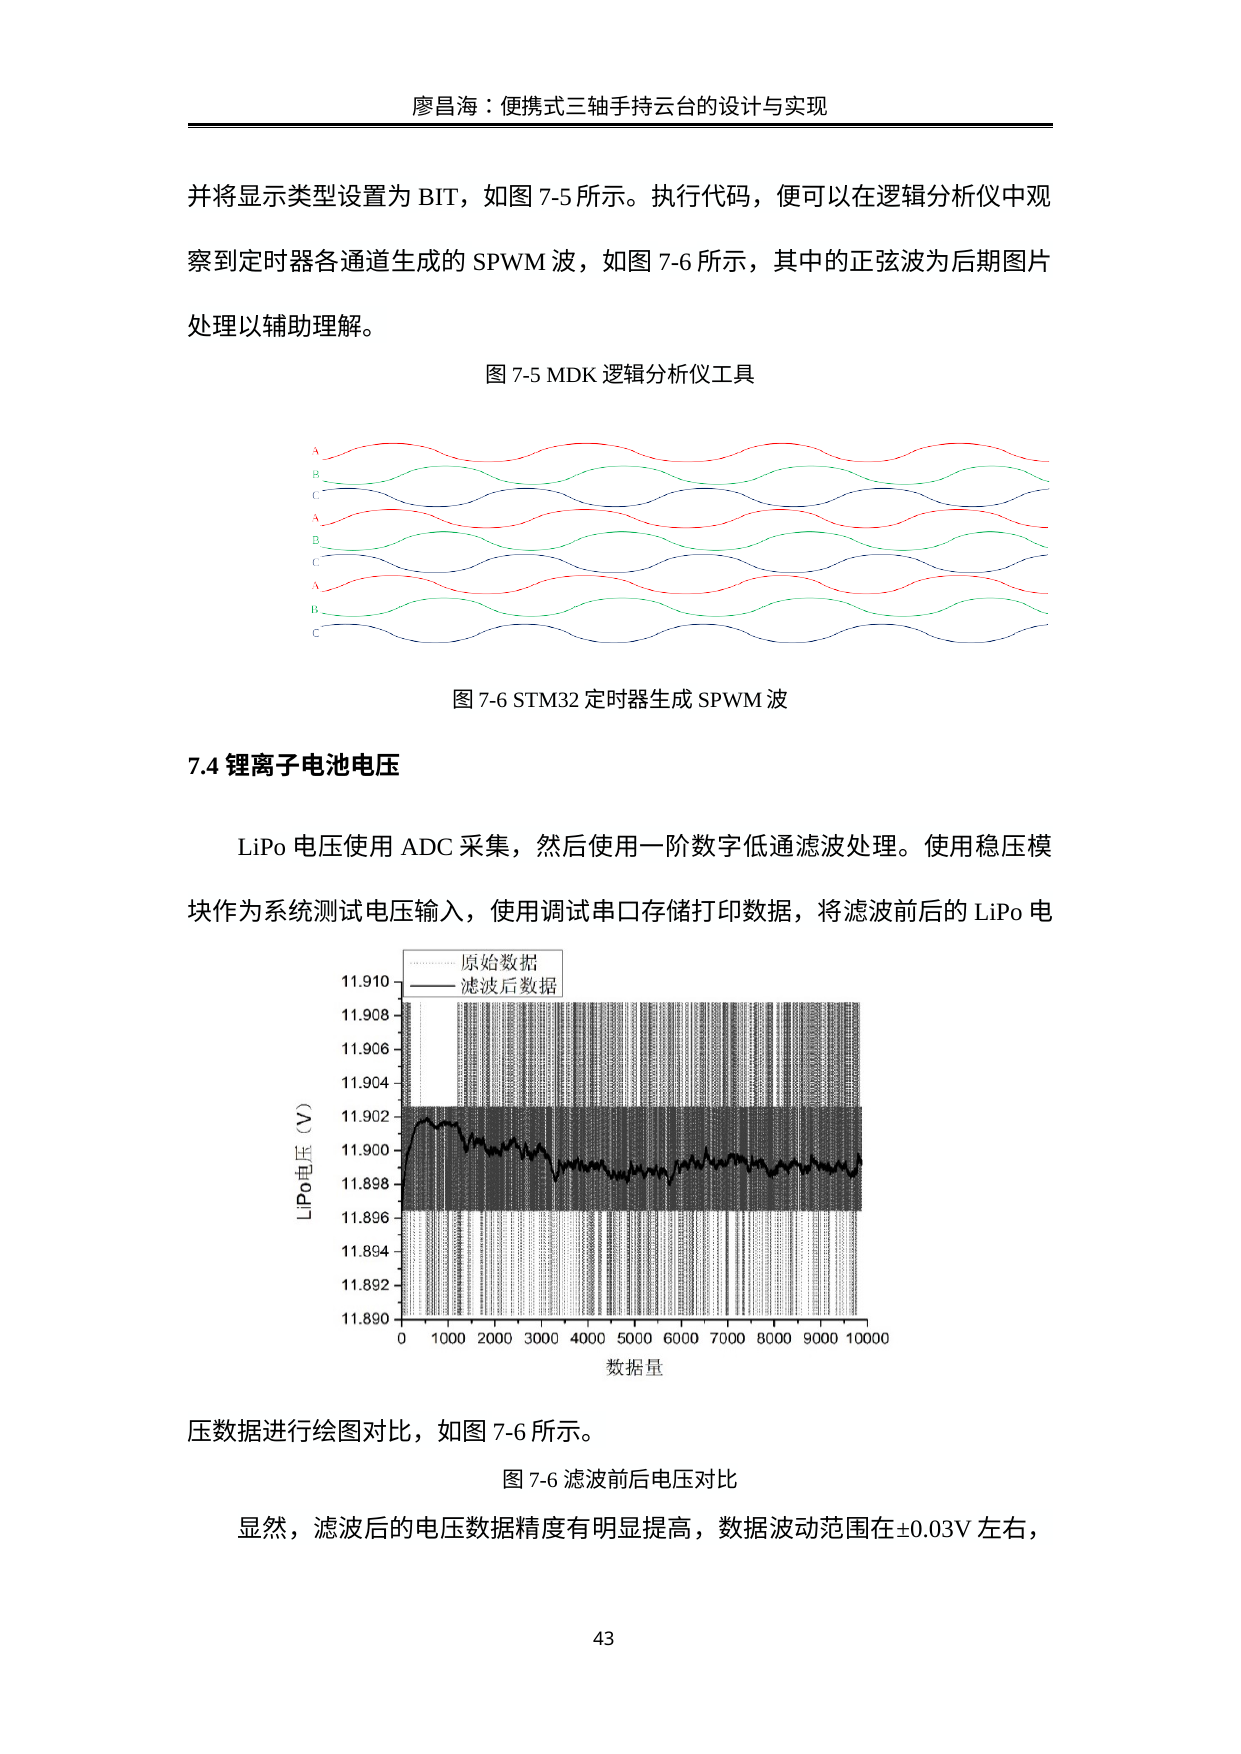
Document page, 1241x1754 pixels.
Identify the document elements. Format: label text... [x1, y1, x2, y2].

picture [279, 947, 962, 1382]
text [187, 1494, 1053, 1559]
text 图7-5 MDK逻辑分析仪工具 [187, 357, 1053, 389]
text 图7-6 STM32定时器生成SPWM波 [187, 389, 1053, 714]
text 图7-6 滤波前后电压对比 [187, 1462, 1053, 1494]
subtitle 锂离子电池电压 [187, 731, 1053, 796]
